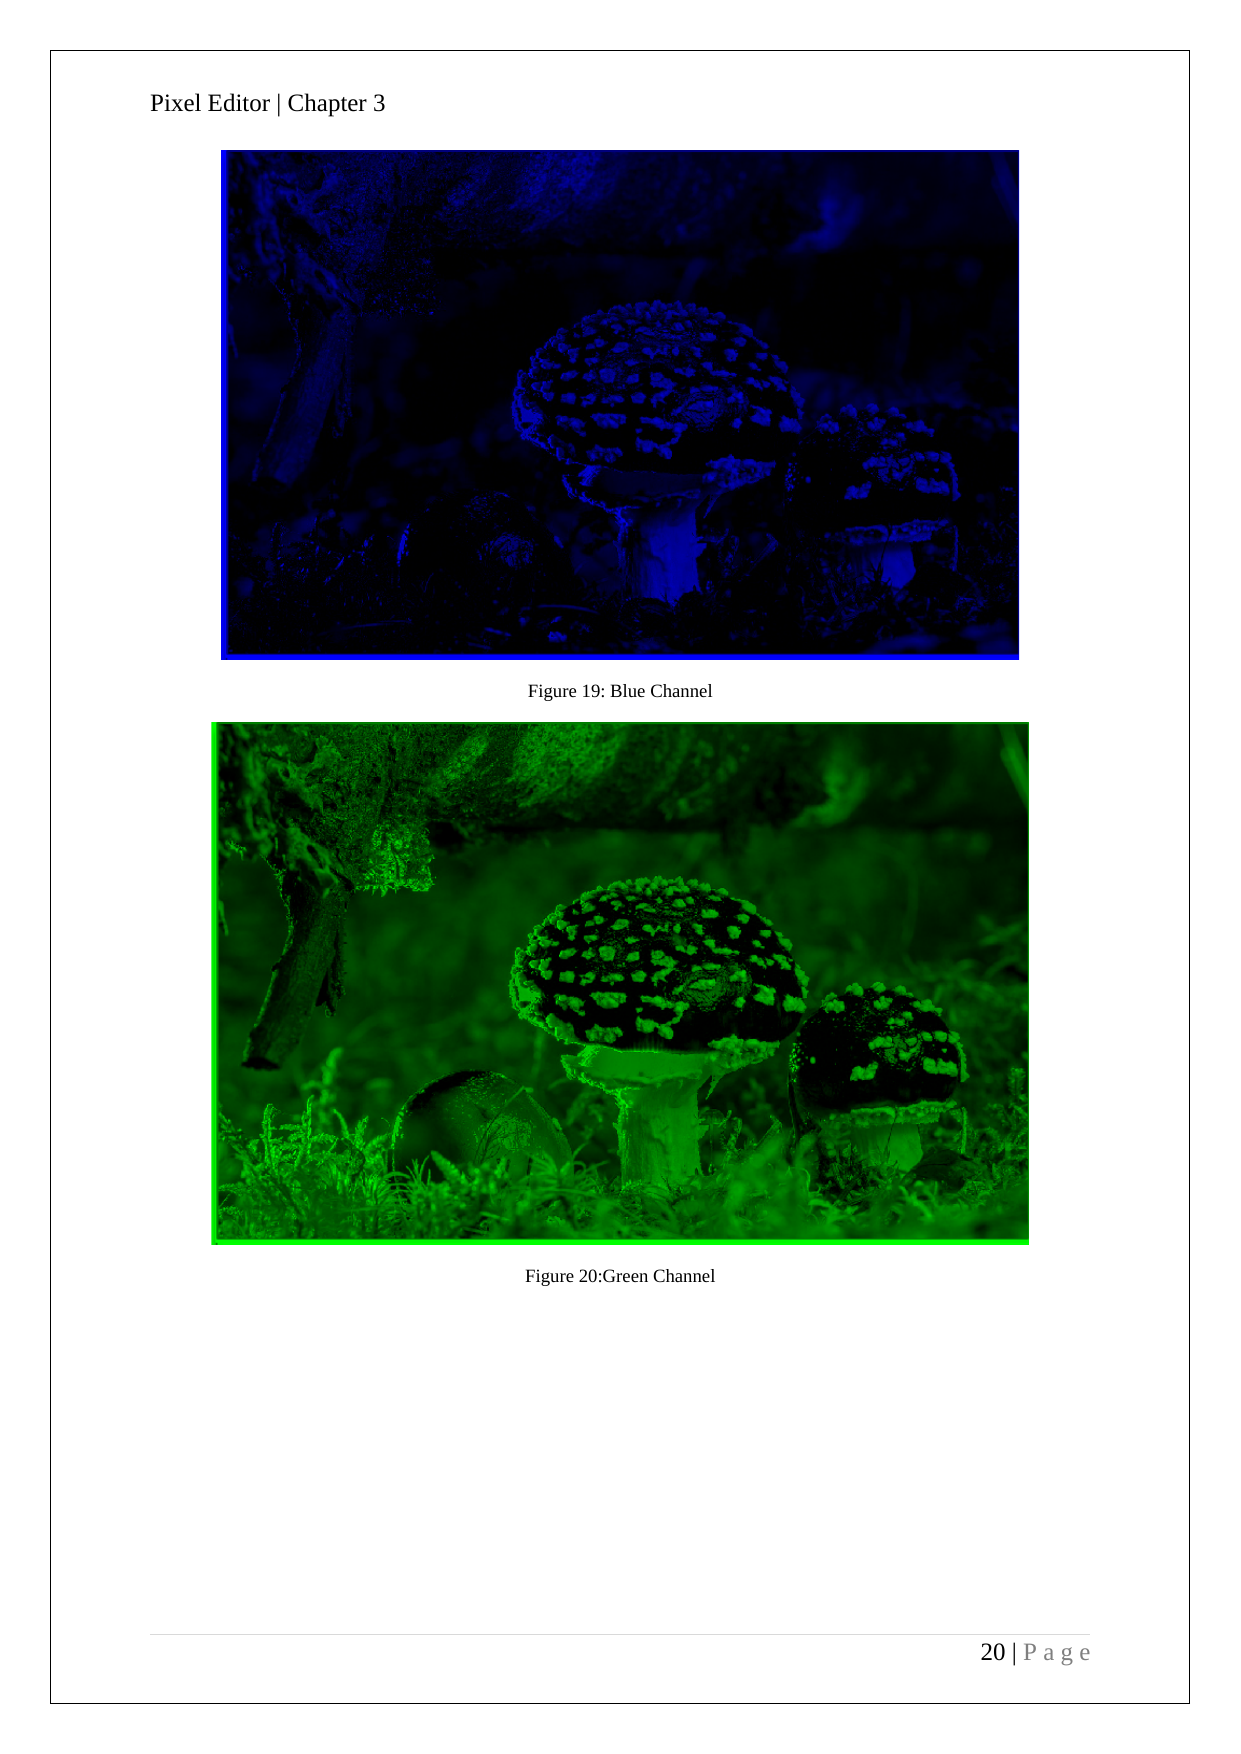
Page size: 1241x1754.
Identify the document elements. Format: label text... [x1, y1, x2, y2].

picture [211, 722, 1029, 1245]
text Figure 19: Blue Channel [150, 680, 1090, 702]
text Figure 20:Green Channel [150, 1265, 1090, 1287]
picture [221, 150, 1020, 660]
